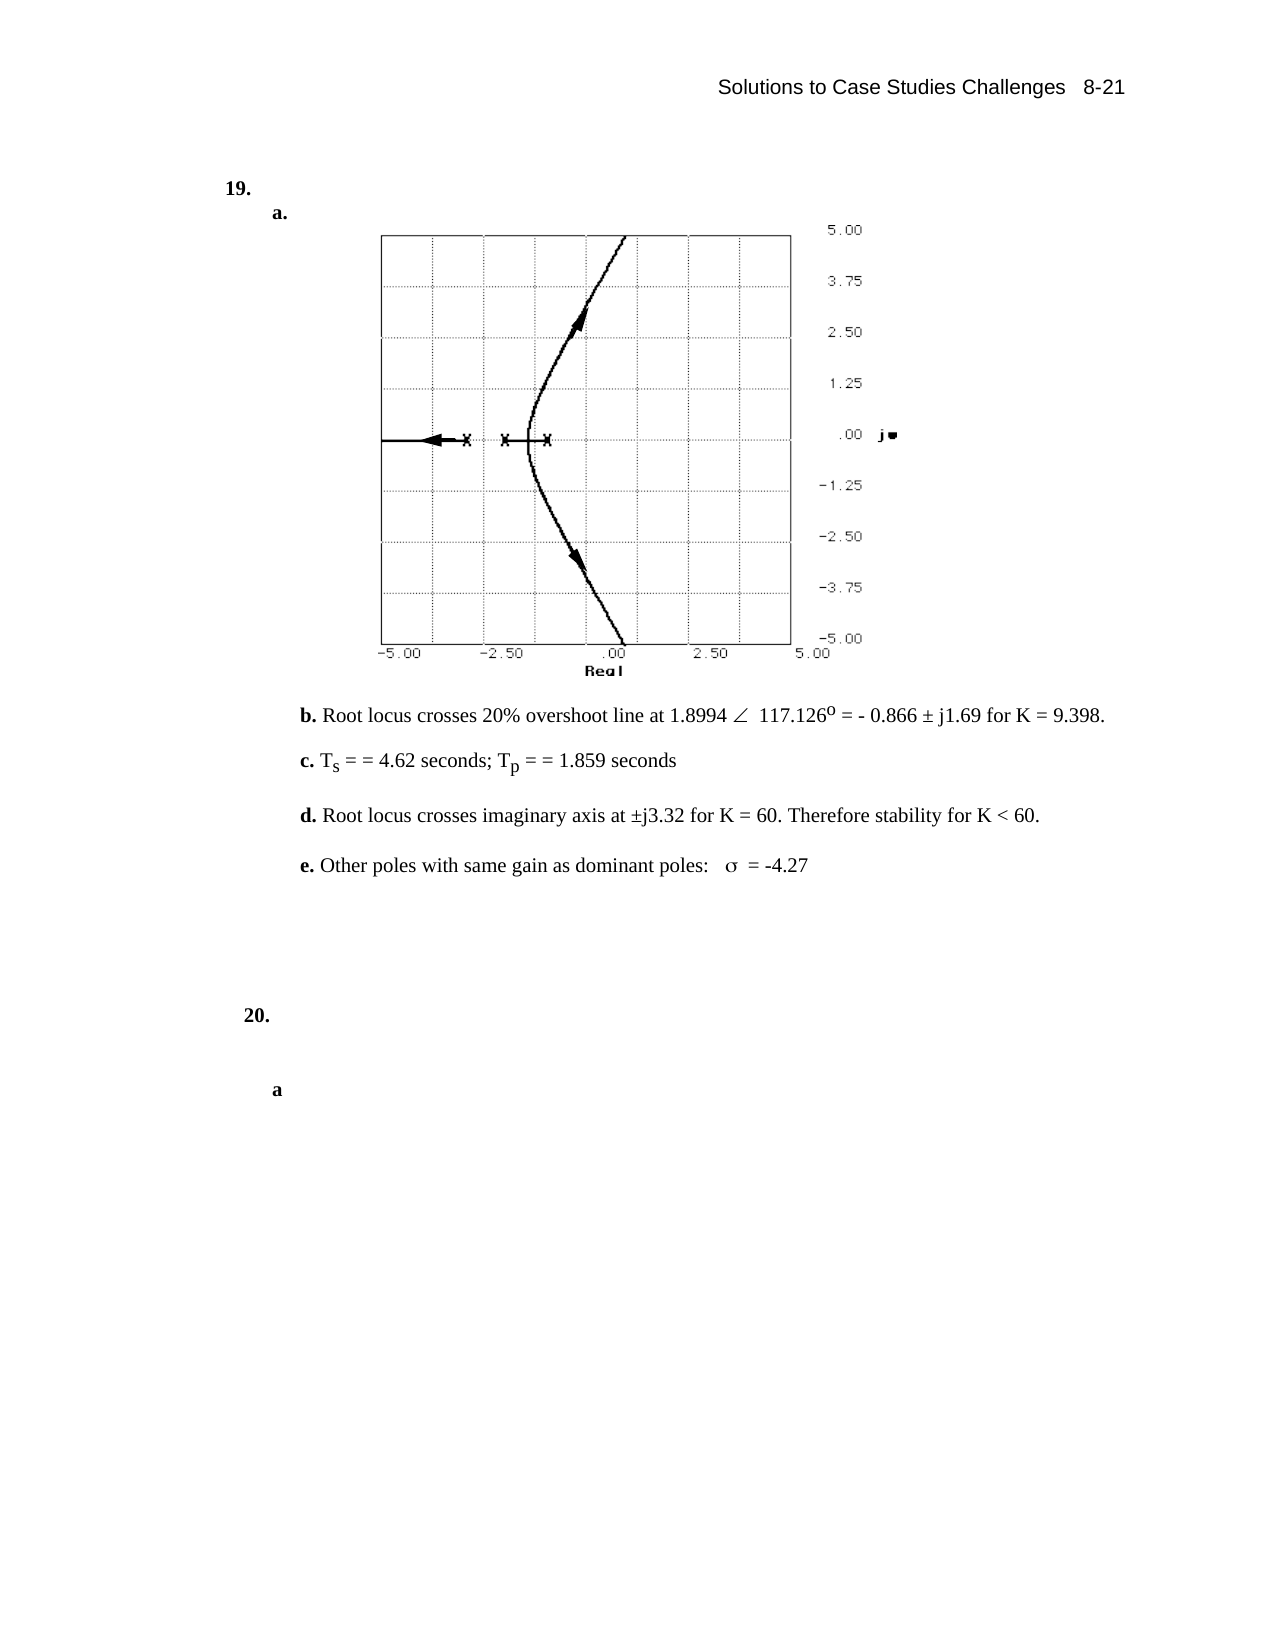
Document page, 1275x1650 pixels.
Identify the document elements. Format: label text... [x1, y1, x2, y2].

text d. Root locus crosses imaginary axis at ±j3.32 for K = 60. Therefore stability for K < 60. [272, 777, 1125, 827]
text a. [272, 200, 1125, 224]
text a [272, 1077, 1125, 1101]
text 20. [244, 977, 1125, 1027]
text 19. [225, 150, 1125, 200]
text e. Other poles with same gain as dominant poles: = -4.27 [272, 827, 1125, 877]
text b. Root locus crosses 20% overshoot line at 1.8994 117.126o = - 0.866 ± j1.69 for K = 9.398. [272, 677, 1125, 727]
text c. Ts = = 4.62 seconds; Tp = = 1.859 seconds [272, 727, 1125, 777]
